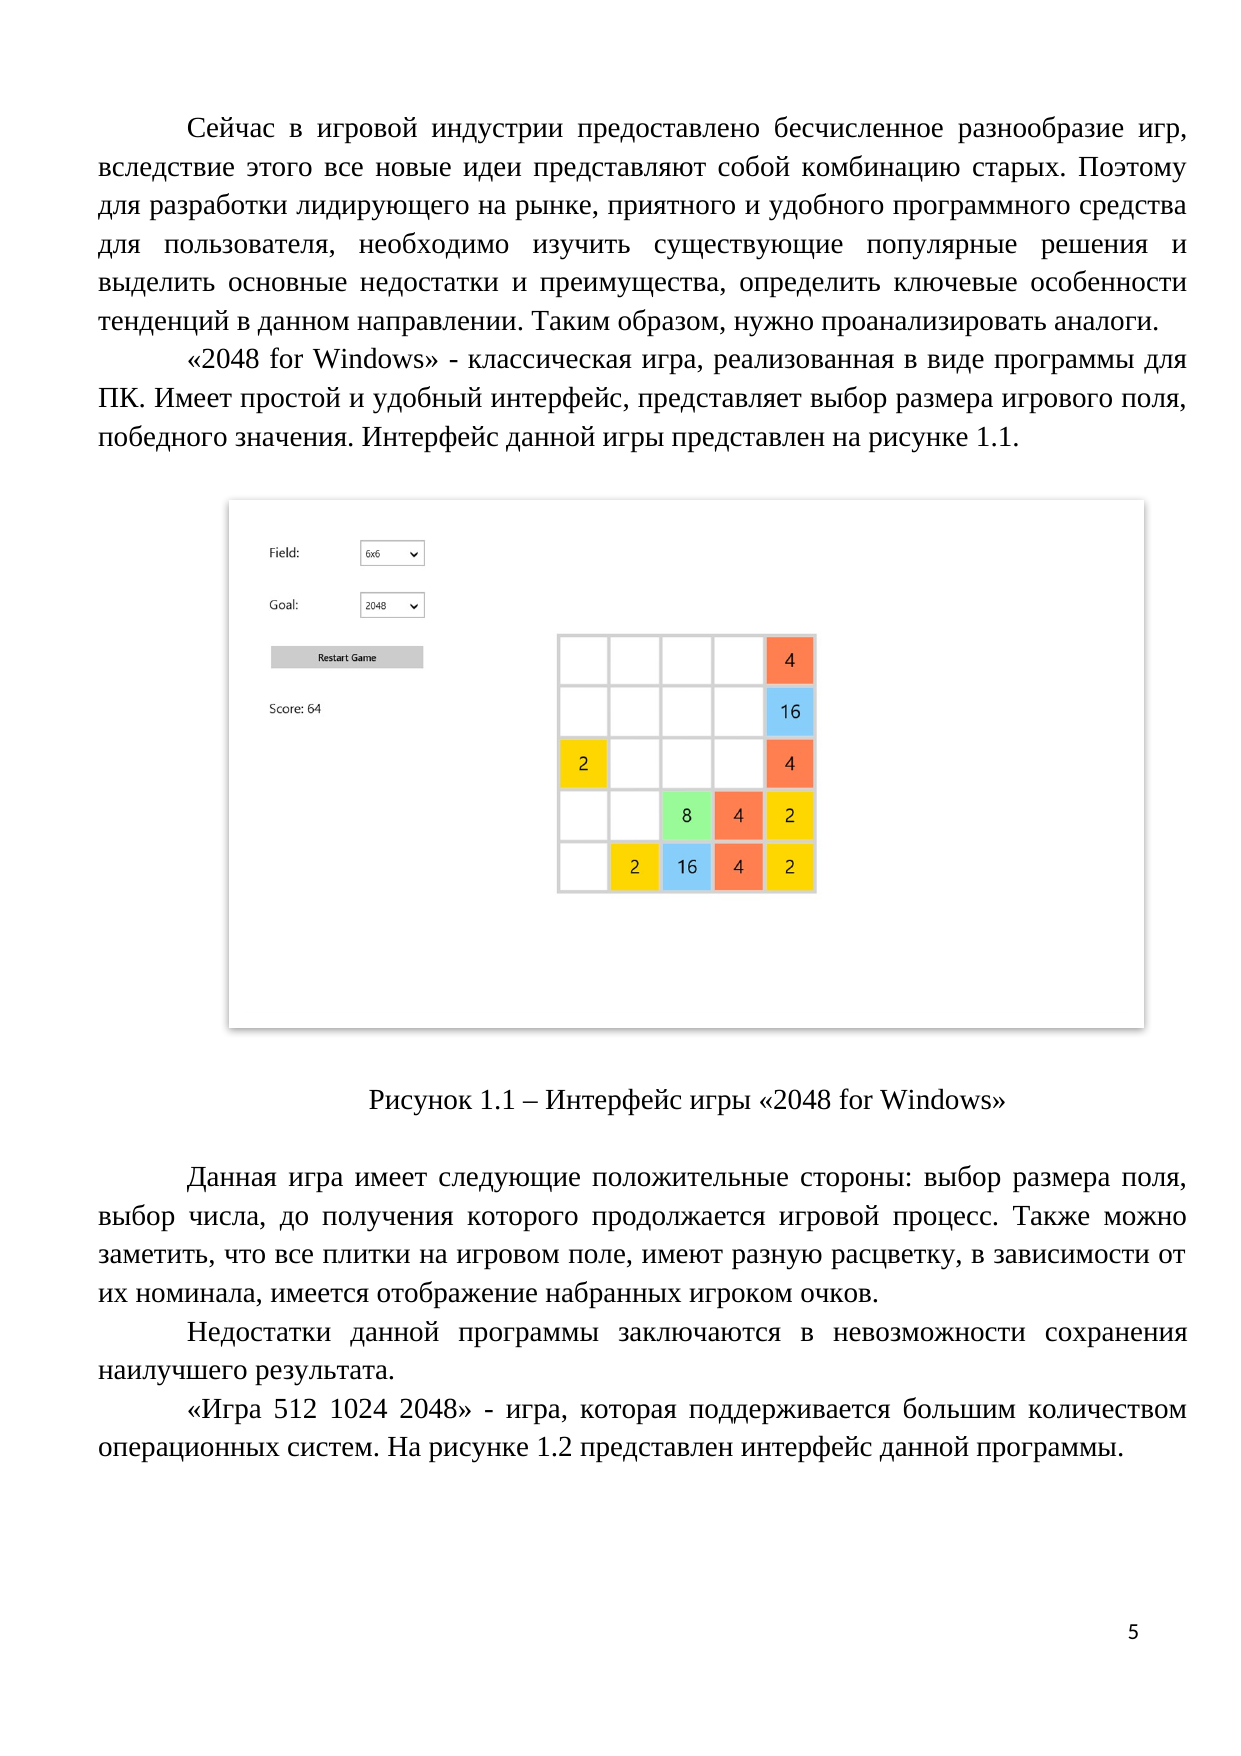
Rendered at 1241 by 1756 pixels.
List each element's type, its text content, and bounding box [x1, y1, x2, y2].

text Рисунок 1.1 – Интерфейс игры «2048 for Windows» [98, 1082, 1188, 1116]
picture [244, 515, 1129, 1013]
text Сейчас в игровой индустрии предоставлено бесчисленное разнообразие игр, вследствие этого все новые идеи представляют собой комбинацию старых. Поэтому для разработки лидирующего на рынке, приятного и удобного программного средства для пользователя, необходимо изучить существующие популярные решения и выделить основные недостатки и преимущества, определить ключевые особенности тенденций в данном направлении. Таким образом, нужно проанализировать аналоги. [98, 110, 1188, 337]
text «2048 for Windows» - классическая игра, реализованная в виде программы для ПК. Имеет простой и удобный интерфейс, представляет выбор размера игрового поля, победного значения. Интерфейс данной игры представлен на рисунке 1.1. [98, 342, 1188, 452]
text Данная игра имеет следующие положительные стороны: выбор размера поля, выбор числа, до получения которого продолжается игровой процесс. Также можно заметить, что все плитки на игровом поле, имеют разную расцветку, в зависимости от их номинала, имеется отображение набранных игроком очков. [98, 1159, 1188, 1309]
text Недостатки данной программы заключаются в невозможности сохранения наилучшего результата. [98, 1314, 1188, 1386]
text «Игра 512 1024 2048» - игра, которая поддерживается большим количеством операционных систем. На рисунке 1.2 представлен интерфейс данной программы. [98, 1391, 1188, 1463]
